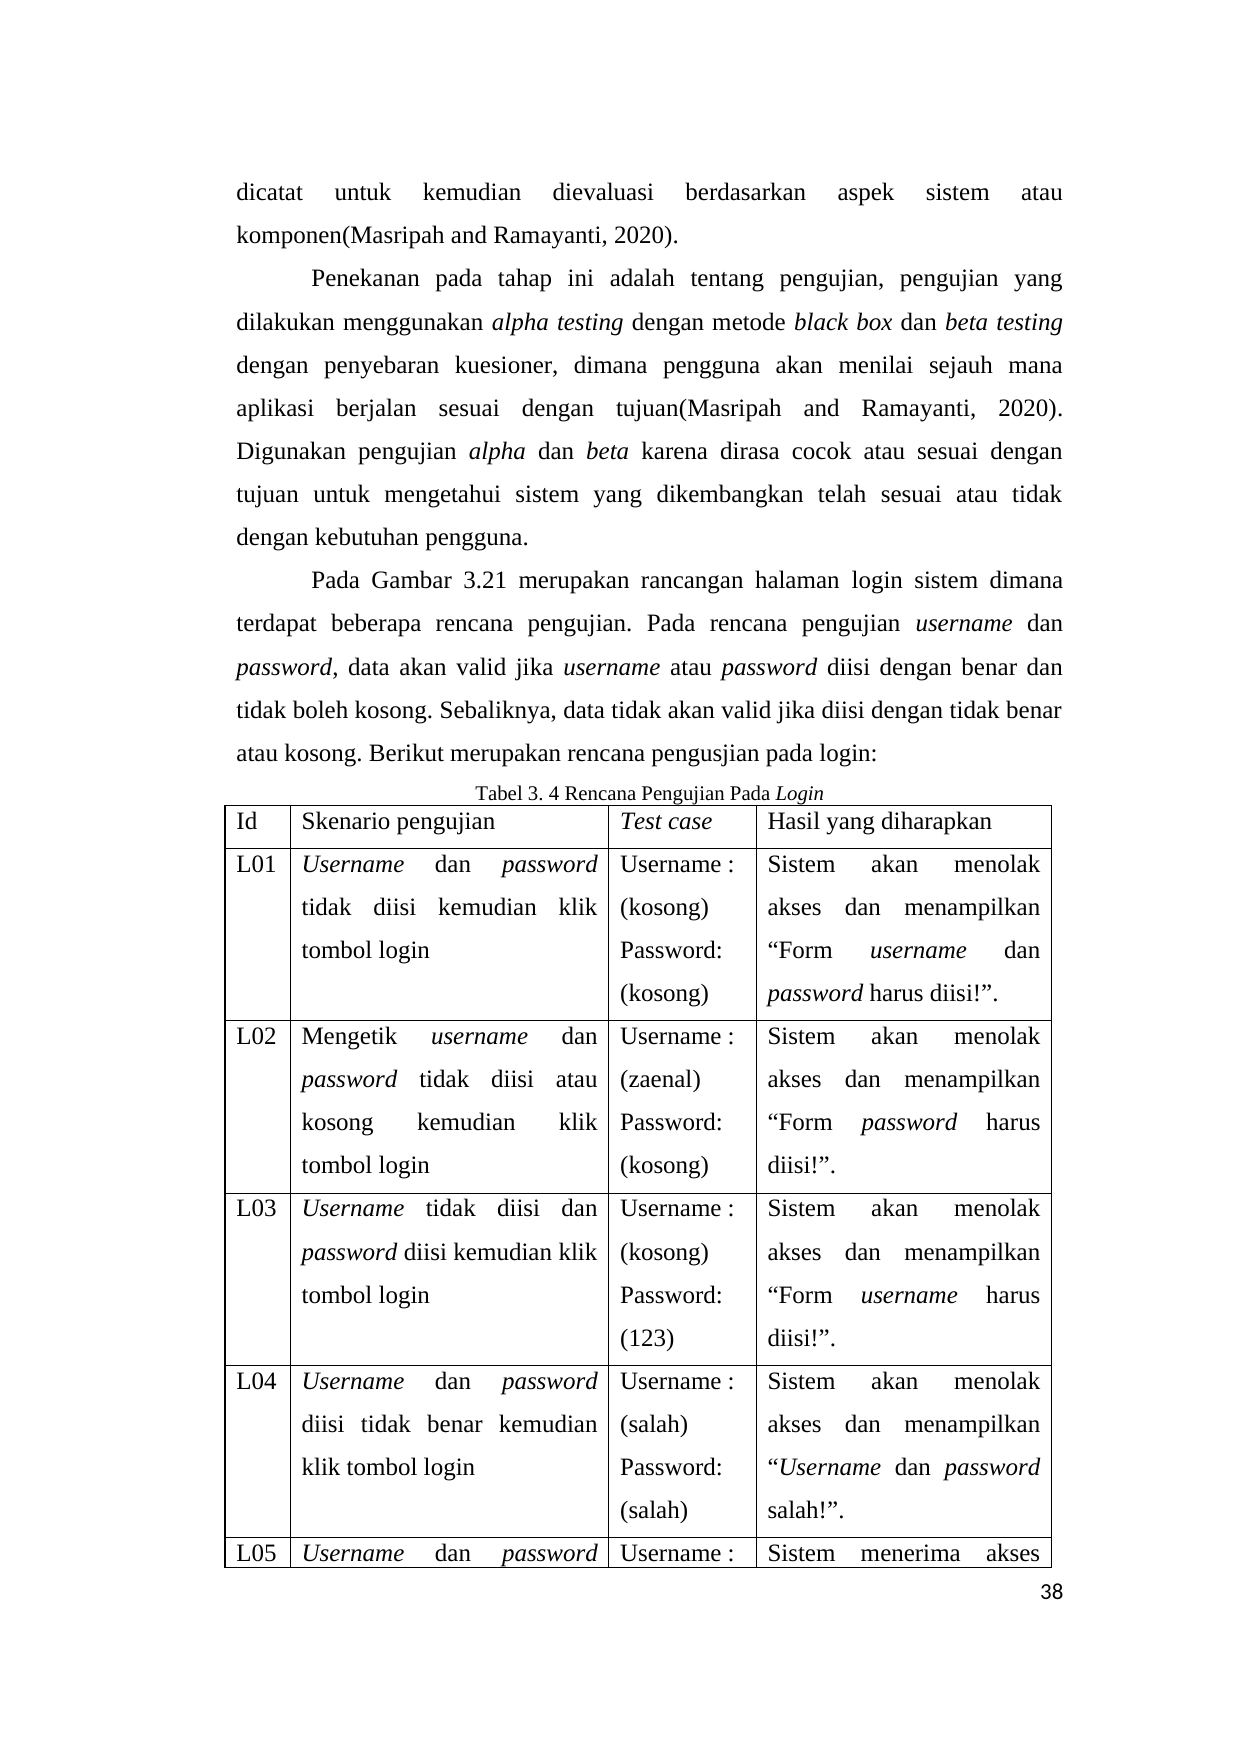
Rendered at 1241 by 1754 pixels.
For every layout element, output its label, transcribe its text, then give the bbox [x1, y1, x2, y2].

table_header Hasil yang diharapkan [757, 806, 1051, 848]
table_cell L04 [226, 1366, 290, 1537]
table_cell Username : (kosong) Password: (123) [609, 1194, 756, 1365]
table_cell Username dan password tidak diisi kemudian klik tombol login [291, 849, 608, 1020]
table_cell L01 [226, 849, 290, 1020]
table_header Id [226, 806, 290, 848]
table_cell Sistem akan menolak akses dan menampilkan “Username dan password salah!”. [757, 1366, 1051, 1537]
text Penekanan pada tahap ini adalah tentang pengujian, pengujian yang dilakukan menggunakan alpha testing dengan metode black box dan beta testing dengan penyebaran kuesioner, dimana pengguna akan menilai sejauh mana aplikasi berjalan sesuai dengan tujuan(Masripah and Ramayanti, 2020). Digunakan pengujian alpha dan beta karena dirasa cocok atau sesuai dengan tujuan untuk mengetahui sistem yang dikembangkan telah sesuai atau tidak dengan kebutuhan pengguna. [236, 263, 1063, 551]
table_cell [757, 1538, 1051, 1567]
table_cell Username dan password diisi tidak benar kemudian klik tombol login [291, 1366, 608, 1537]
table_cell Username : (salah) Password: (salah) [609, 1366, 756, 1537]
table_cell Username : (zaenal) Password: (kosong) [609, 1021, 756, 1192]
table_header Test case [609, 806, 756, 848]
table_cell L05 [226, 1538, 290, 1567]
table_cell Username tidak diisi dan password diisi kemudian klik tombol login [291, 1194, 608, 1365]
table_cell Sistem akan menolak akses dan menampilkan “Form username harus diisi!”. [757, 1194, 1051, 1365]
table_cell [609, 1538, 756, 1567]
text Pada Gambar 3.21 merupakan rancangan halaman login sistem dimana terdapat beberapa rencana pengujian. Pada rencana pengujian username dan password, data akan valid jika username atau password diisi dengan benar dan tidak boleh kosong. Sebaliknya, data tidak akan valid jika diisi dengan tidak benar atau kosong. Berikut merupakan rencana pengusjian pada login: [236, 565, 1063, 767]
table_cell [291, 1538, 608, 1567]
table_cell Sistem akan menolak akses dan menampilkan “Form password harus diisi!”. [757, 1021, 1051, 1192]
table_header Skenario pengujian [291, 806, 608, 848]
table_cell Mengetik username dan password tidak diisi atau kosong kemudian klik tombol login [291, 1021, 608, 1192]
table_cell Sistem akan menolak akses dan menampilkan “Form username dan password harus diisi!”. [757, 849, 1051, 1020]
table_cell L03 [226, 1194, 290, 1365]
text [236, 177, 1063, 249]
table_cell L02 [226, 1021, 290, 1192]
table_cell Username : (kosong) Password: (kosong) [609, 849, 756, 1020]
